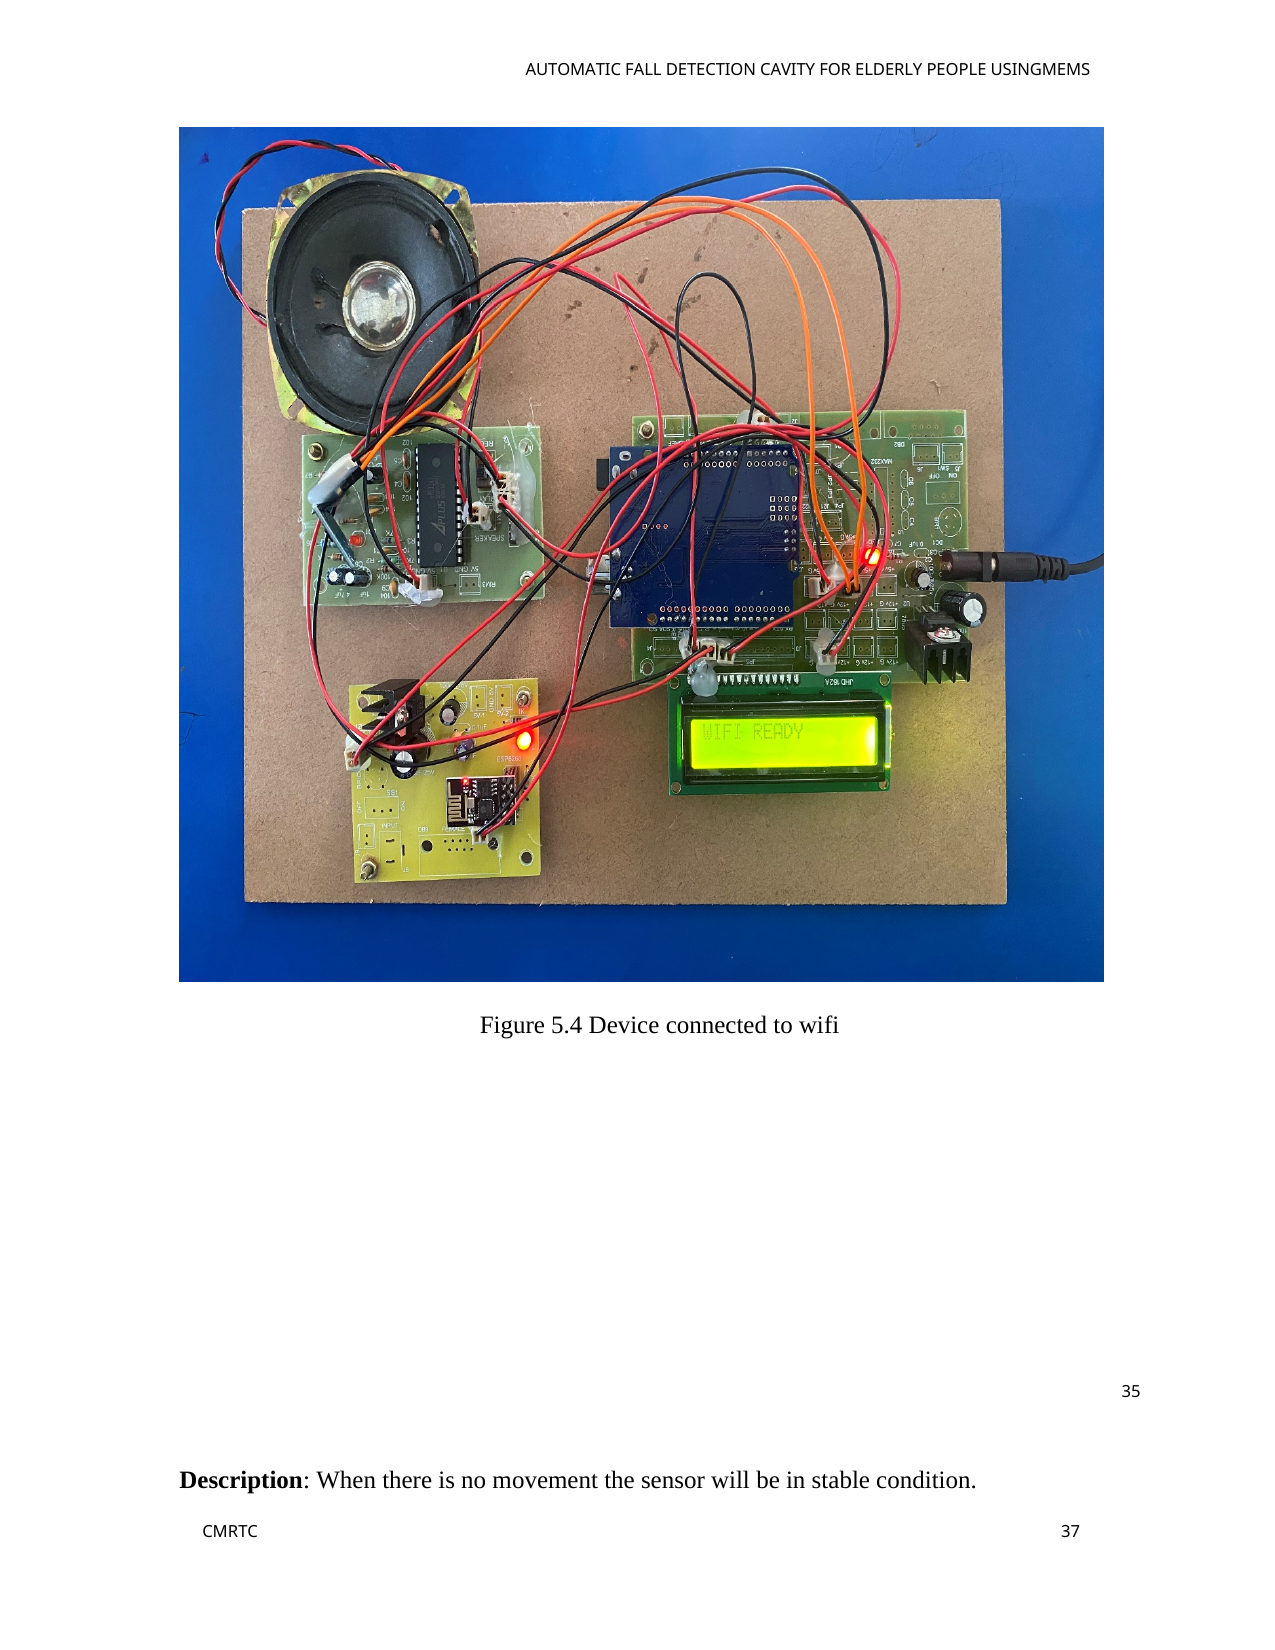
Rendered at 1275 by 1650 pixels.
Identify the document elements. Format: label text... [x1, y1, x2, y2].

picture [179, 127, 1104, 982]
text Figure 5.4 Device connected to wifi [179, 1010, 1139, 1039]
text Description: When there is no movement the sensor will be in stable condition. [179, 1466, 1139, 1494]
